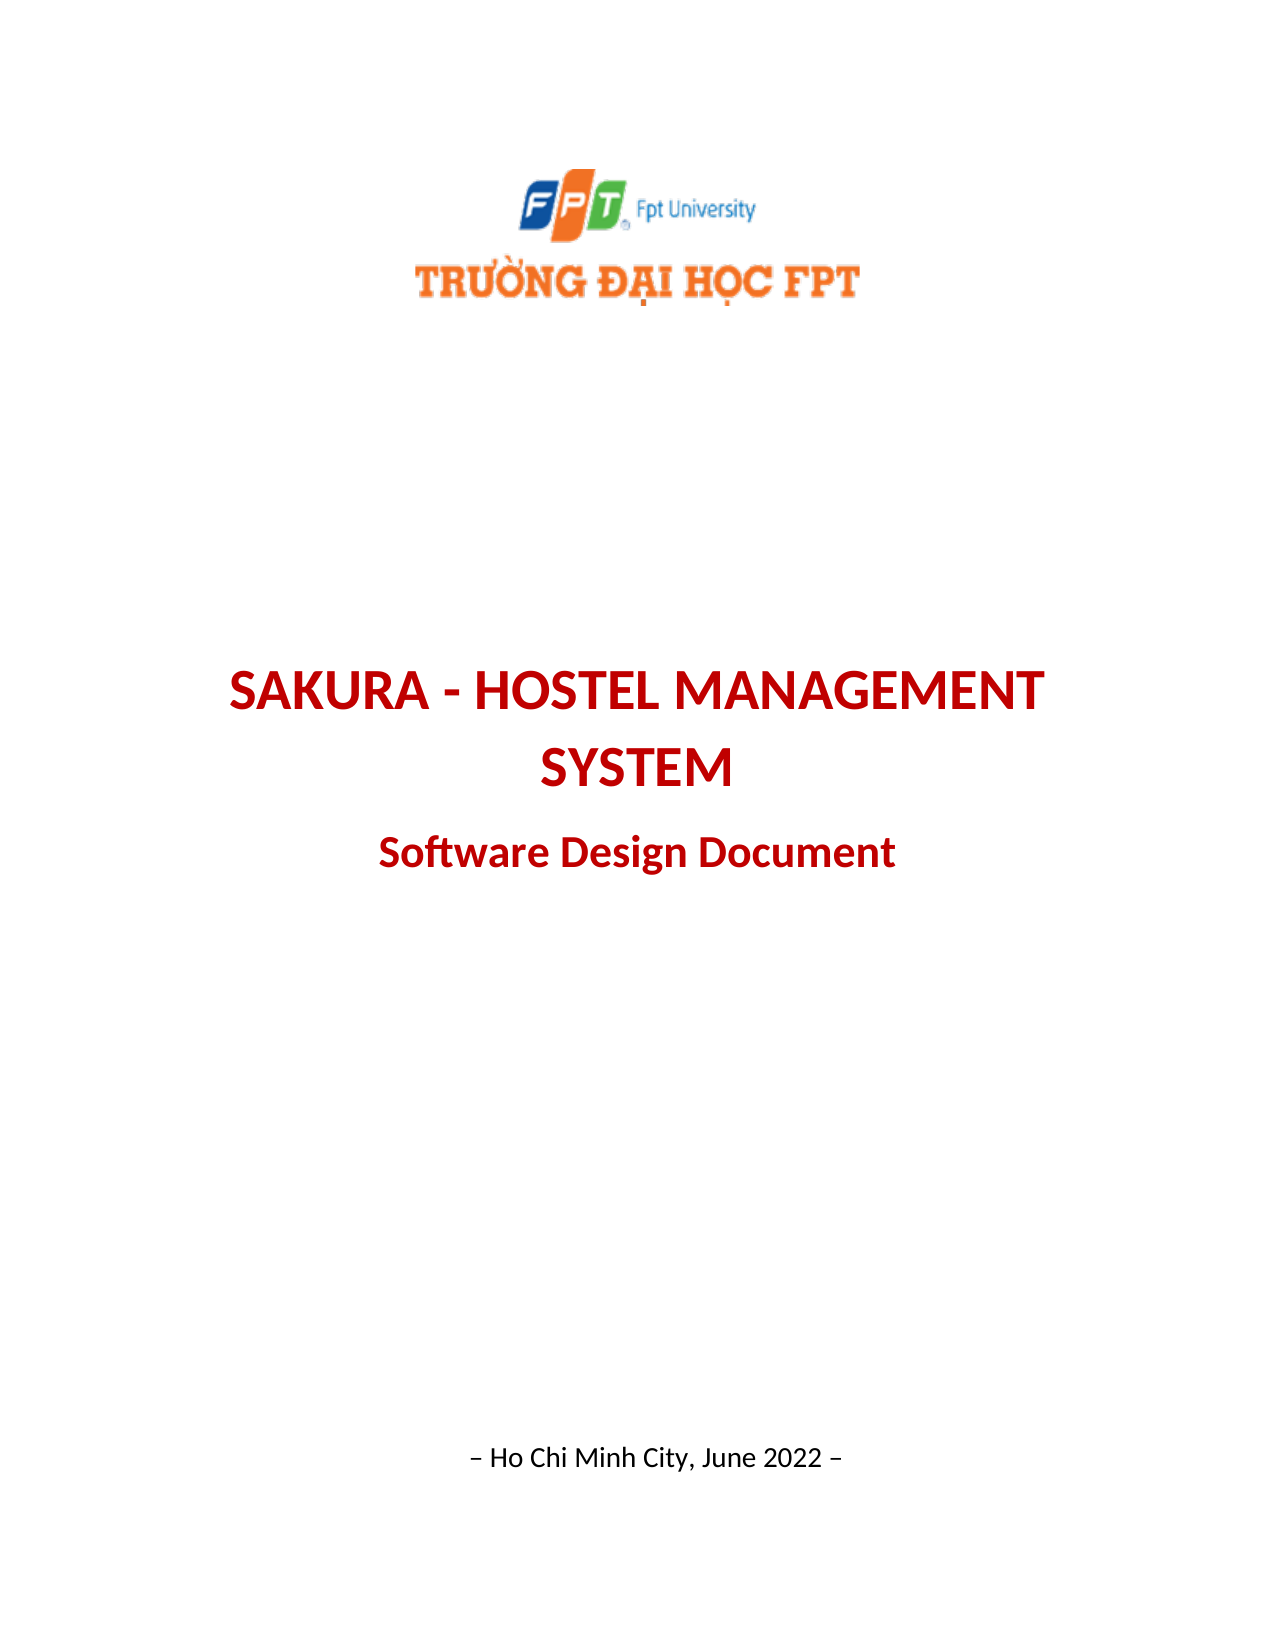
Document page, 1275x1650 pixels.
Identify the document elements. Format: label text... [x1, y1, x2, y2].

text – Ho Chi Minh City, June 2022 – [413, 1439, 899, 1474]
text SAKURA - HOSTEL MANAGEMENT SYSTEM [150, 653, 1125, 801]
picture [415, 169, 860, 306]
text Software Design Document [150, 823, 1125, 879]
